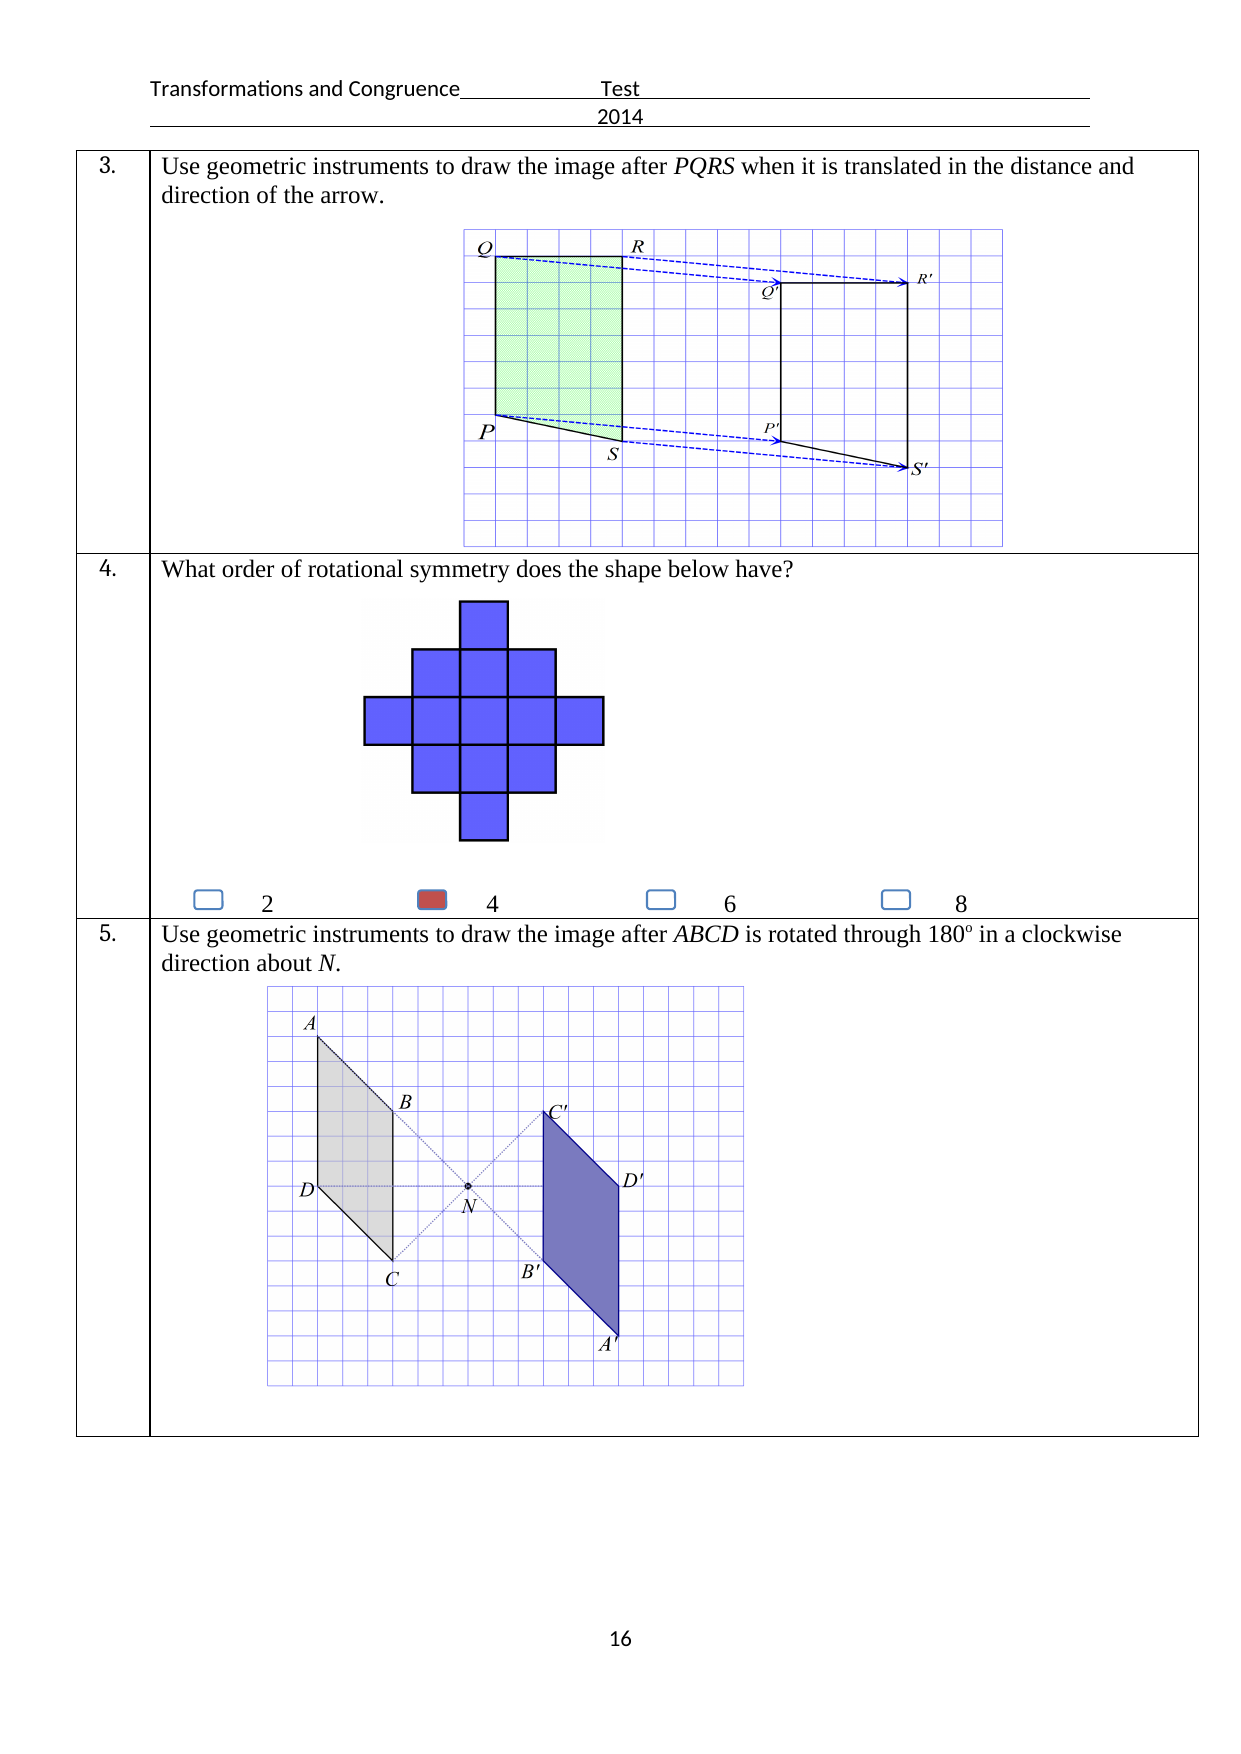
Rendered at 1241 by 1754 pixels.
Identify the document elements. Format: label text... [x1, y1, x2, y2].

table_cell What order of rotational symmetry does the shape below have? 2 4 6 8 [151, 554, 1198, 918]
table_cell [77, 919, 149, 1436]
picture [266, 985, 745, 1387]
table_cell Use geometric instruments to draw the image after ABCD is rotated through 180o in a clockwise direction about N. [151, 919, 1198, 1436]
picture [462, 228, 1004, 548]
table_cell [77, 554, 149, 918]
table_cell [77, 151, 149, 553]
picture [361, 598, 606, 843]
table_cell Use geometric instruments to draw the image after PQRS when it is translated in the distance and direction of the arrow. [151, 151, 1198, 553]
